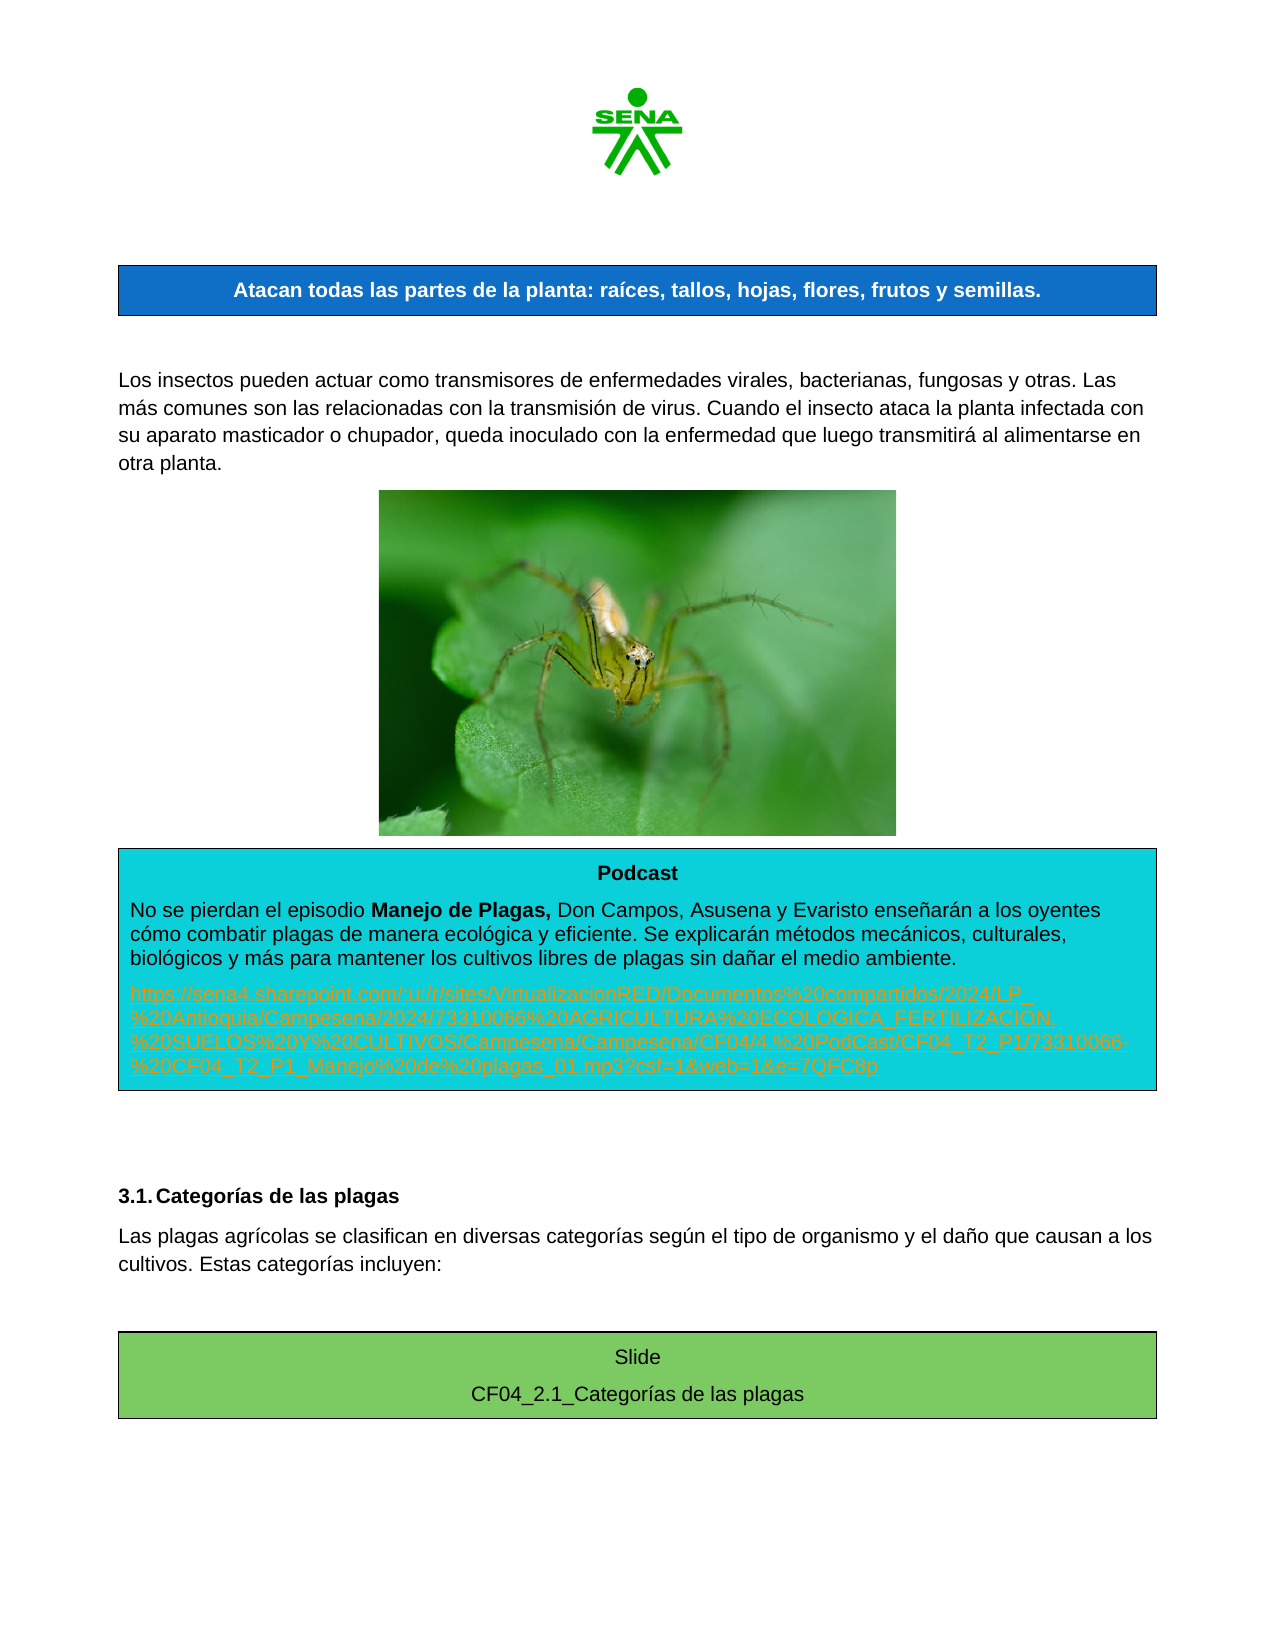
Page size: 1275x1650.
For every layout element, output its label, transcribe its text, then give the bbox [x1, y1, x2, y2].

text Los insectos pueden actuar como transmisores de enfermedades virales, bacterianas, fungosas y otras. Las más comunes son las relacionadas con la transmisión de virus. Cuando el insecto ataca la planta infectada con su aparato masticador o chupador, queda inoculado con la enfermedad que luego transmitirá al alimentarse en otra planta. [118, 368, 1157, 475]
table_header Podcast No se pierdan el episodio Manejo de Plagas, Don Campos, Asusena y Evaristo enseñarán a los oyentes cómo combatir plagas de manera ecológica y eficiente. Se explicarán métodos mecánicos, culturales, biológicos y más para mantener los cultivos libres de plagas sin dañar el medio ambiente. https://sena4.sharepoint.com/:u:/r/sites/VirtualizacionRED/Documentos%20compartidos/2024/LP_%20Antioquia/Campesena/2024/73310066%20AGRICULTURA%20ECOLOGICA_FERTILIZACION,%20SUELOS%20Y%20CULTIVOS/Campesena/Campesena/CF04/4.%20PodCast/CF04_T2_P1/73310066-%20CF04_T2_P1_Manejo%20de%20plagas_01.mp3?csf=1&web=1&e=7QFC8p [119, 849, 1156, 1090]
table_header Slide CF04_2.1_Categorías de las plagas [119, 1333, 1156, 1418]
list Categorías de las plagas [118, 1184, 1157, 1208]
table_header Atacan todas las partes de la planta: raíces, tallos, hojas, flores, frutos y semillas. [119, 266, 1156, 315]
text Las plagas agrícolas se clasifican en diversas categorías según el tipo de organismo y el daño que causan a los cultivos. Estas categorías incluyen: [118, 1224, 1157, 1275]
picture [592, 87, 683, 176]
picture [378, 490, 897, 836]
